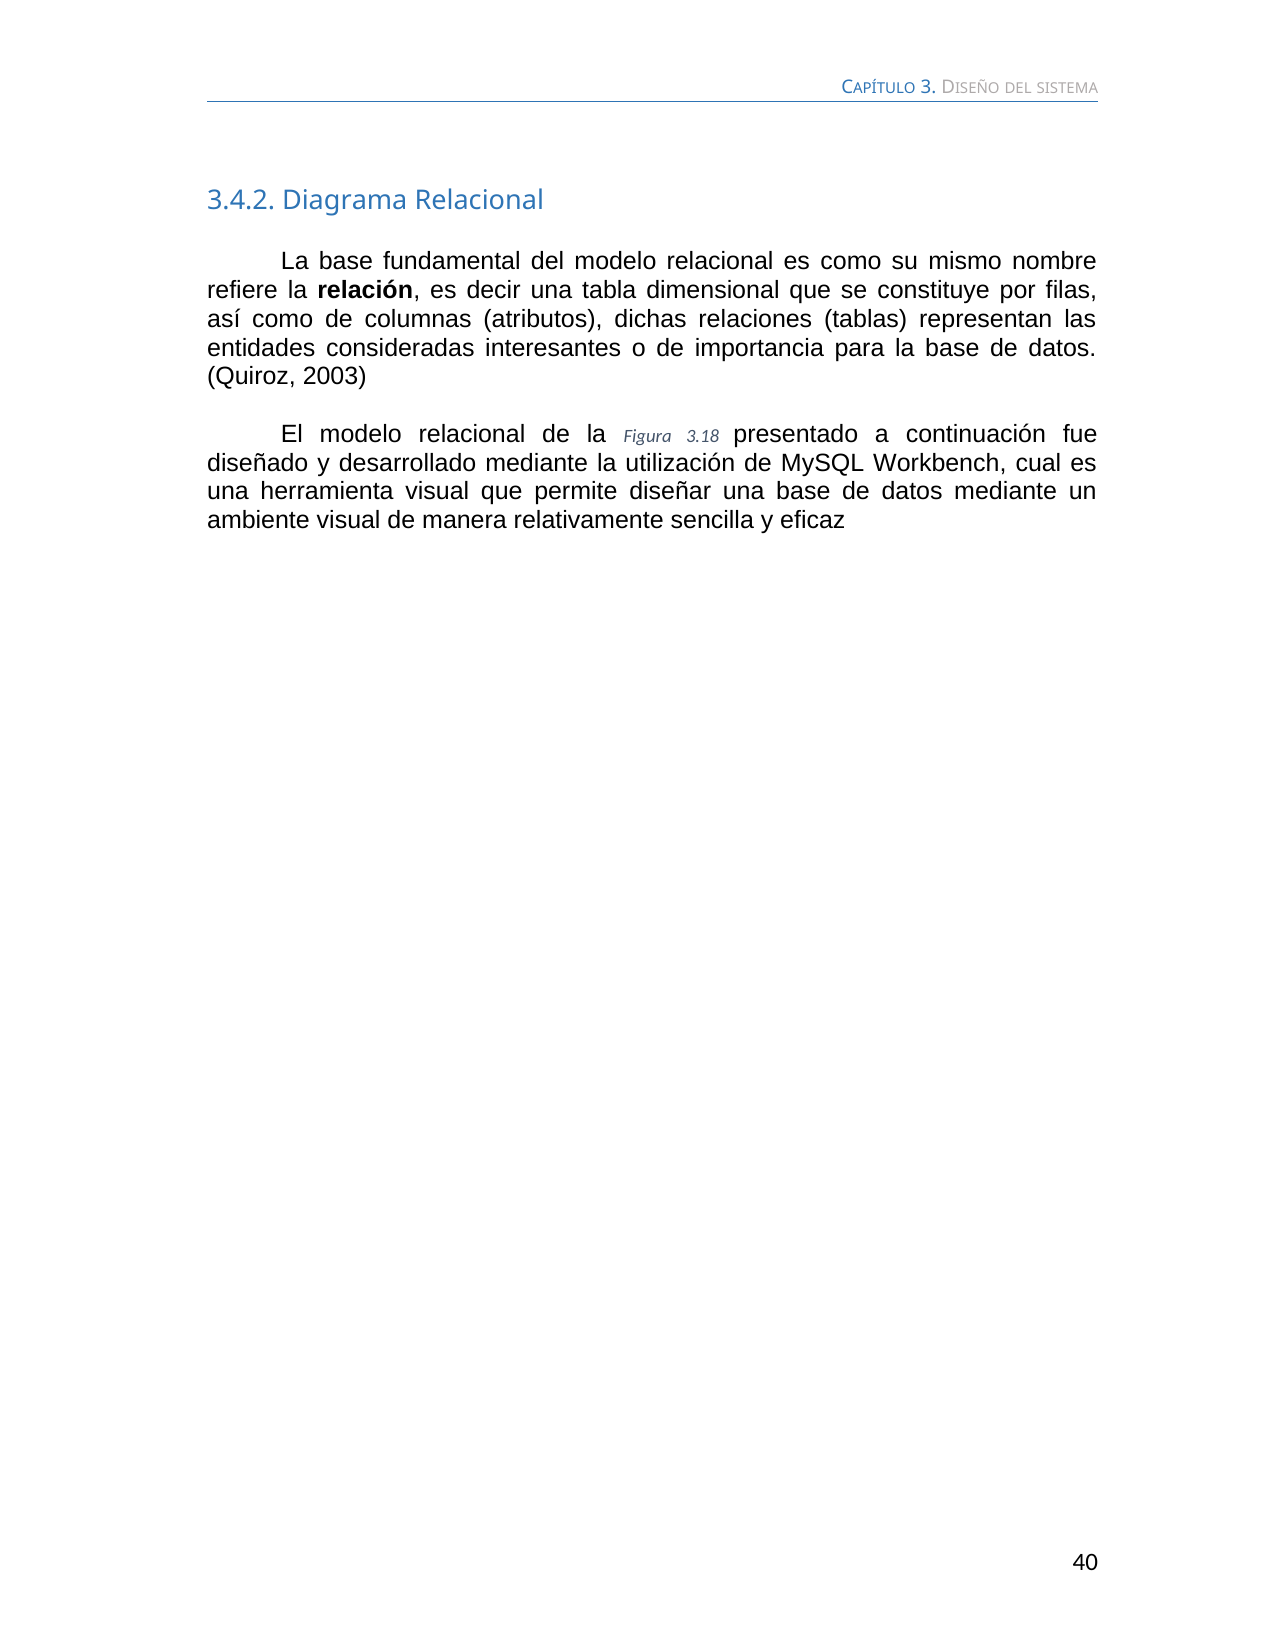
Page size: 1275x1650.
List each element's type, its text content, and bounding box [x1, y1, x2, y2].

subtitle Diagrama Relacional [207, 181, 1098, 217]
text La base fundamental del modelo relacional es como su mismo nombre refiere la relación, es decir una tabla dimensional que se constituye por filas, así como de columnas (atributos), dichas relaciones (tablas) representan las entidades consideradas interesantes o de importancia para la base de datos. [207, 246, 1098, 390]
text El modelo relacional de la Figura 3.18 presentado a continuación fue diseñado y desarrollado mediante la utilización de MySQL Workbench, cual es una herramienta visual que permite diseñar una base de datos mediante un ambiente visual de manera relativamente sencilla y eficaz [207, 419, 1098, 534]
